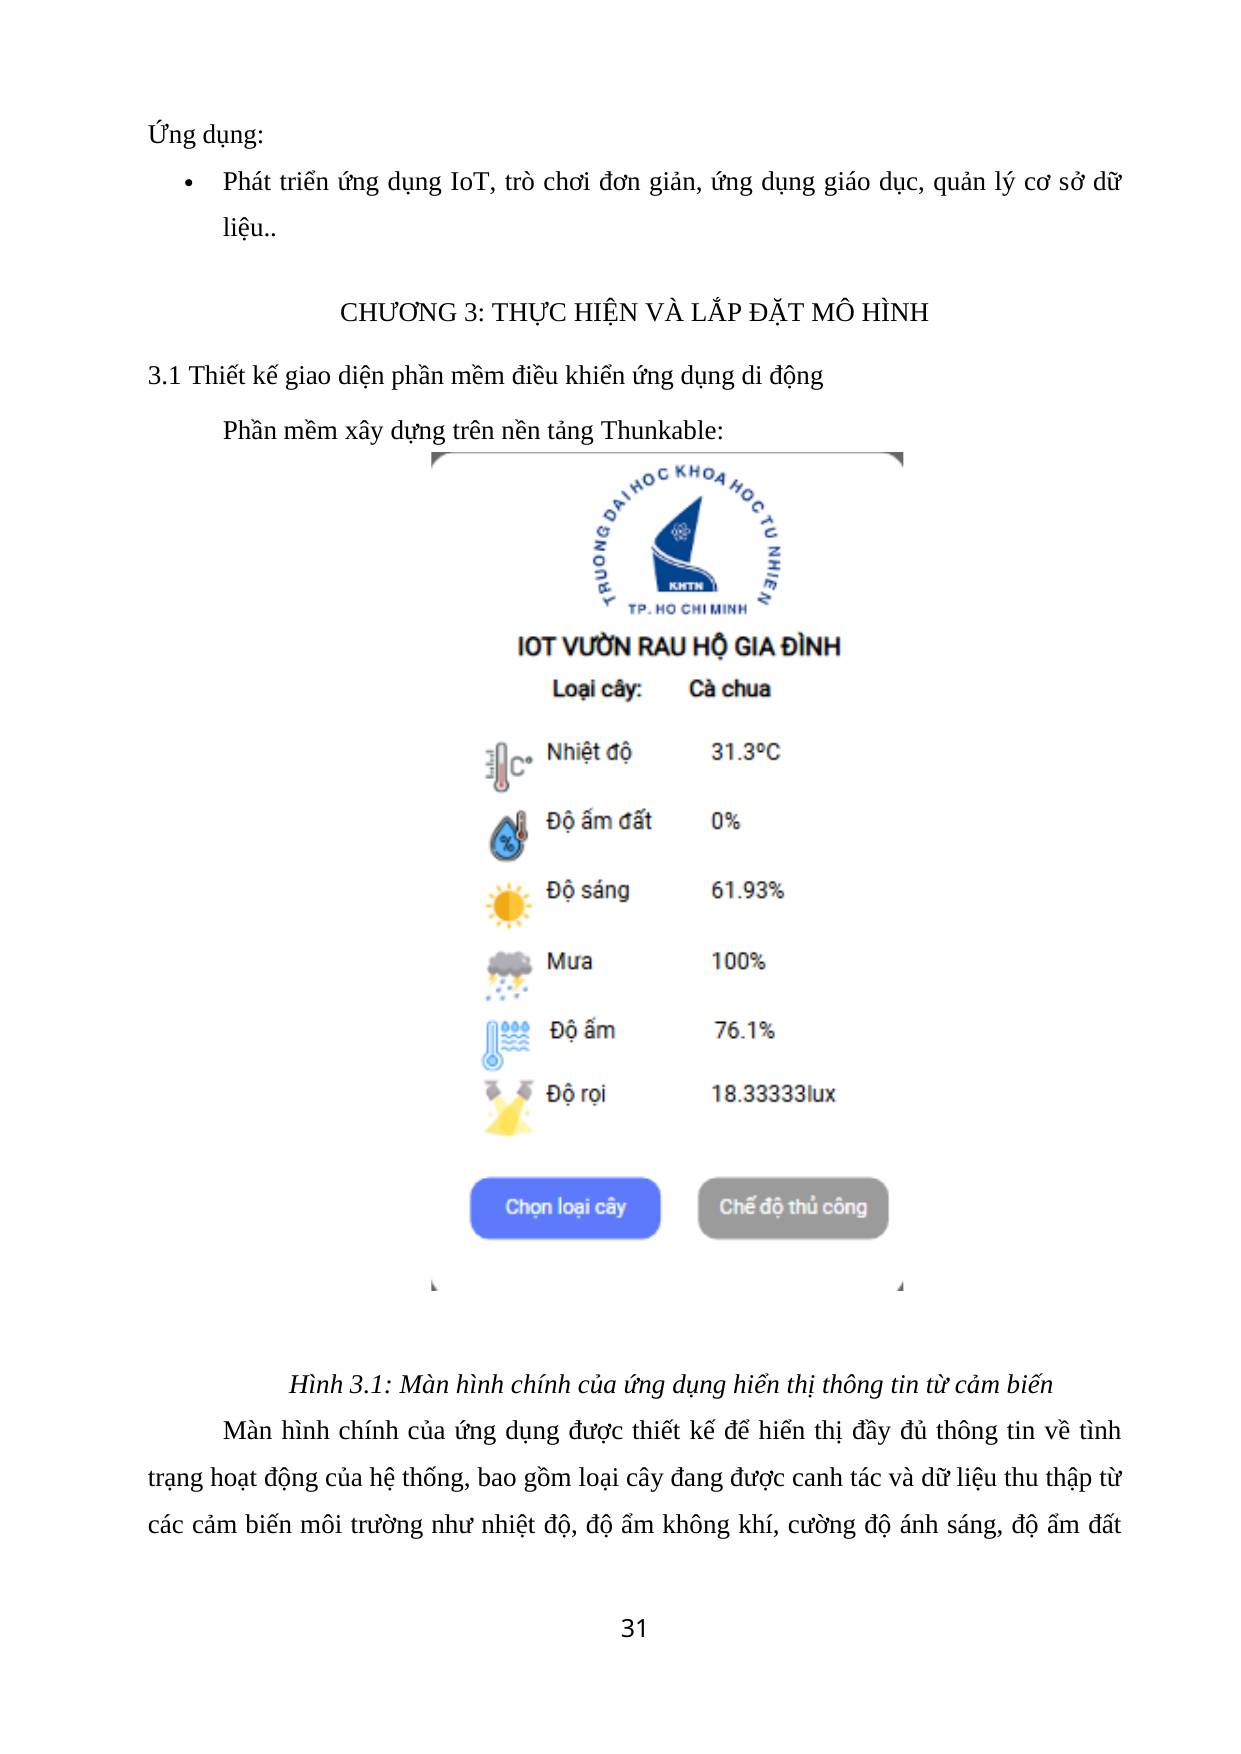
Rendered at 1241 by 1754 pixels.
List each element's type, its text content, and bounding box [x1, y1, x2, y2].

list Phát triển ứng dụng IoT, trò chơi đơn giản, ứng dụng giáo dục, quản lý cơ sở dữ liệu.. [185, 165, 1122, 243]
text Ứng dụng: [148, 118, 1122, 149]
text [148, 1414, 1122, 1539]
subtitle 3.1 Thiết kế giao diện phần mềm điều khiển ứng dụng di động [148, 359, 1122, 390]
subtitle CHƯƠNG 3: THỰC HIỆN VÀ LẮP ĐẶT MÔ HÌNH [148, 296, 1122, 327]
text Phần mềm xây dựng trên nền tảng Thunkable: [148, 414, 1122, 445]
text Hình 3.1: Màn hình chính của ứng dụng hiển thị thông tin từ cảm biến [148, 1368, 1122, 1399]
picture [431, 452, 904, 1291]
